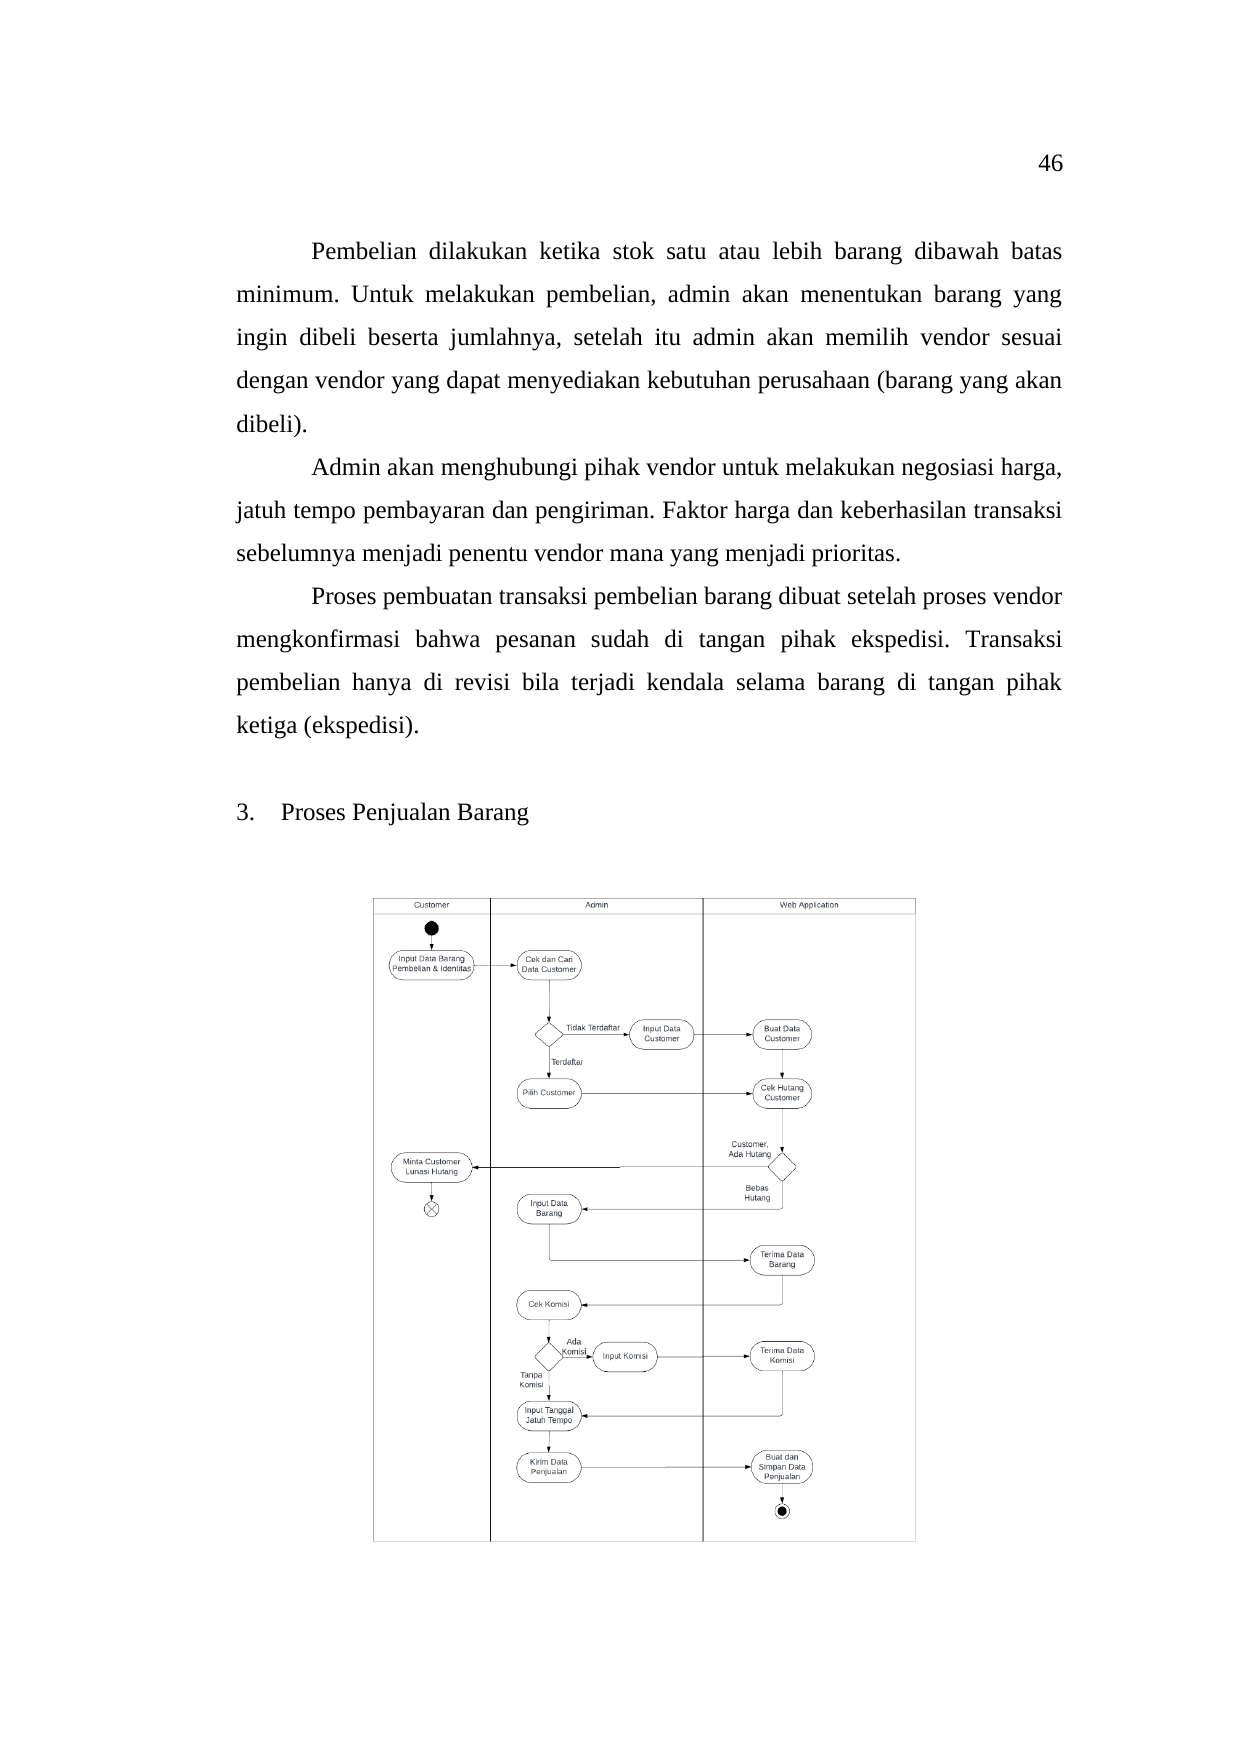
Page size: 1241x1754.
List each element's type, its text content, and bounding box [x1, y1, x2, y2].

list Proses Penjualan Barang [236, 797, 1063, 826]
text Proses pembuatan transaksi pembelian barang dibuat setelah proses vendor mengkonfirmasi bahwa pesanan sudah di tangan pihak ekspedisi. Transaksi pembelian hanya di revisi bila terjadi kendala selama barang di tangan pihak ketiga (ekspedisi). [236, 581, 1063, 739]
text Pembelian dilakukan ketika stok satu atau lebih barang dibawah batas minimum. Untuk melakukan pembelian, admin akan menentukan barang yang ingin dibeli beserta jumlahnya, setelah itu admin akan memilih vendor sesuai dengan vendor yang dapat menyediakan kebutuhan perusahaan (barang yang akan dibeli). [236, 236, 1063, 437]
text Admin akan menghubungi pihak vendor untuk melakukan negosiasi harga, jatuh tempo pembayaran dan pengiriman. Faktor harga dan keberhasilan transaksi sebelumnya menjadi penentu vendor mana yang menjadi prioritas. [236, 452, 1063, 567]
picture [358, 883, 930, 1556]
